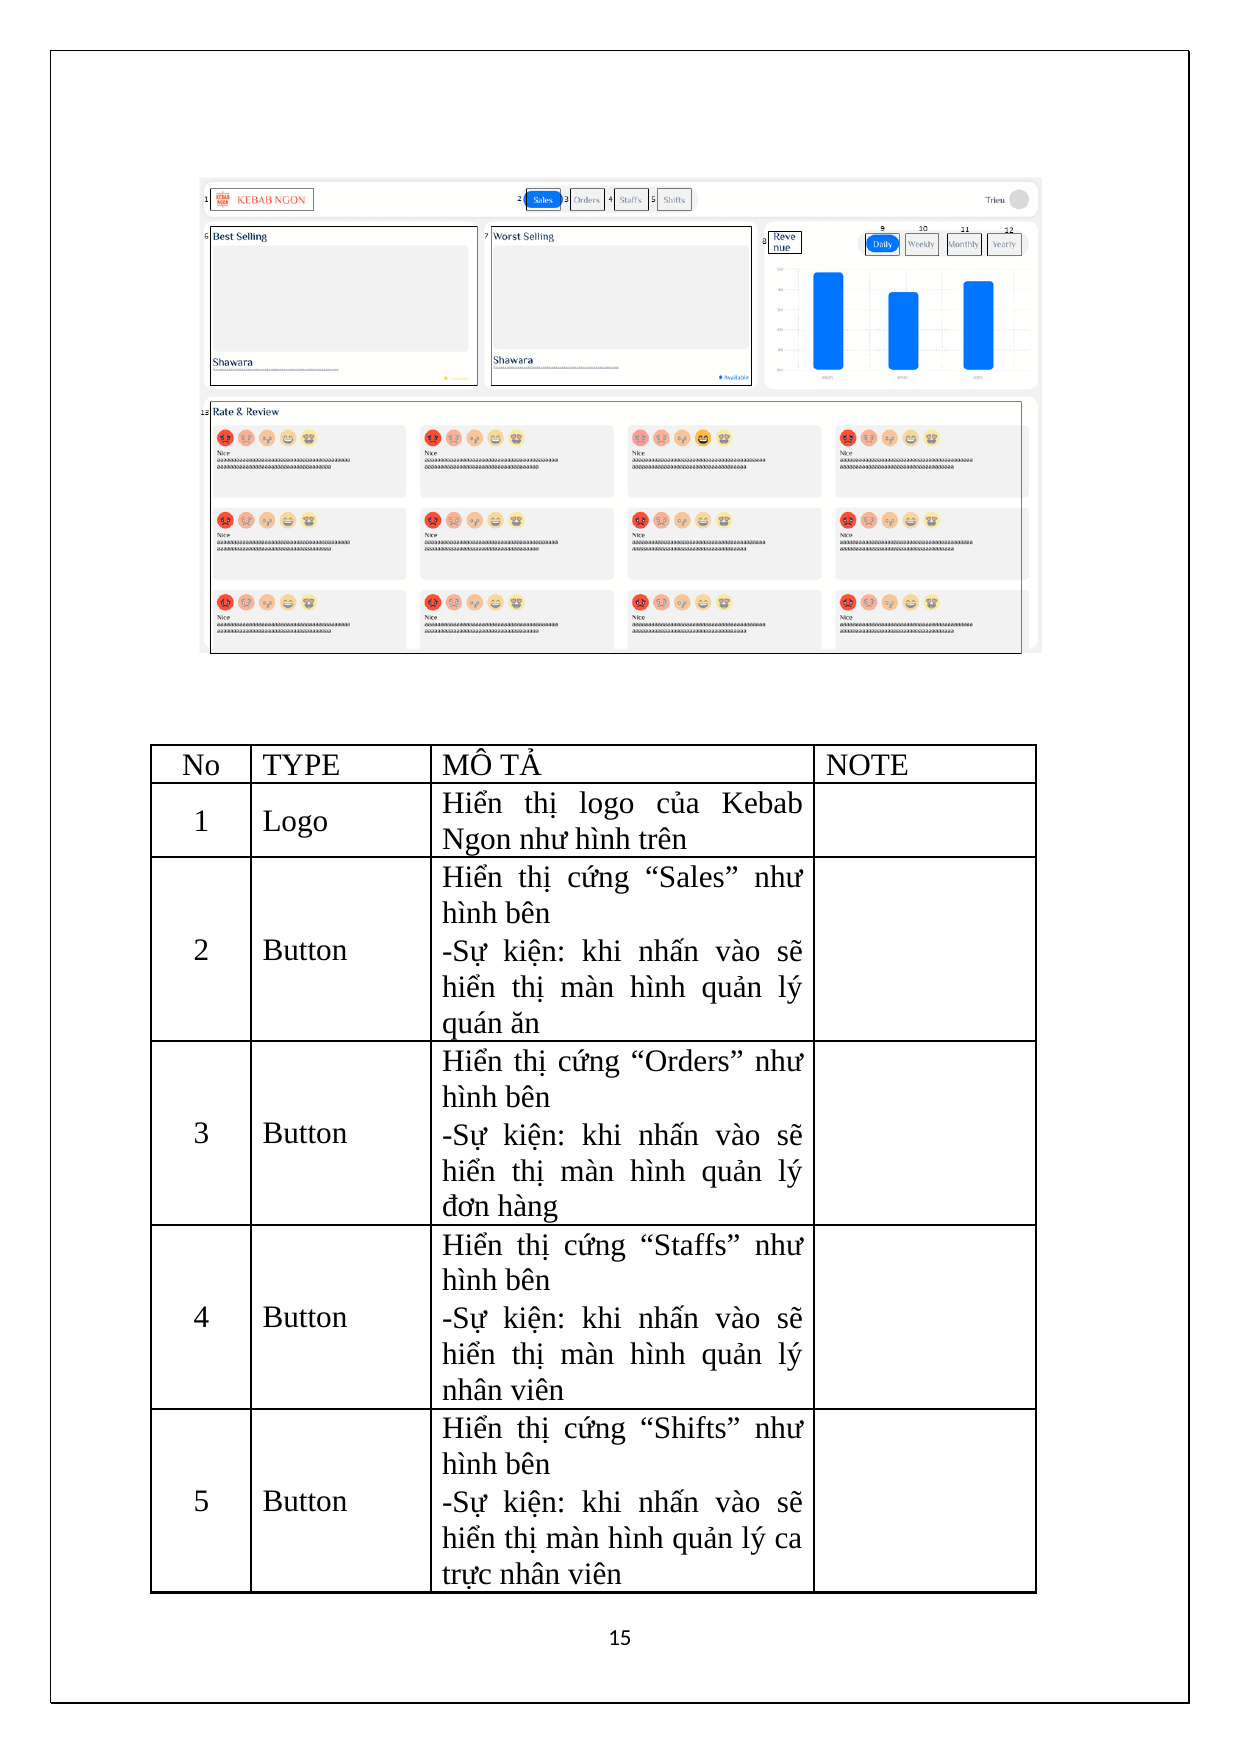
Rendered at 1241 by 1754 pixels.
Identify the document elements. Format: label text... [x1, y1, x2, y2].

table_header NOTE [815, 746, 1035, 782]
table_cell 2 [152, 858, 250, 1040]
picture [150, 150, 1090, 680]
table_cell Hiển thị logo của Kebab Ngon như hình trên [432, 784, 813, 856]
table_cell 4 [152, 1226, 250, 1407]
table_cell Hiển thị cứng “Shifts” như hình bên [432, 1410, 813, 1481]
table_cell 5 [152, 1410, 250, 1591]
table_cell [815, 1410, 1035, 1591]
table_cell Button [252, 858, 430, 1040]
table_cell Hiển thị cứng “Sales” như hình bên [432, 858, 813, 930]
table_header TYPE [252, 746, 430, 782]
table_cell -Sự kiện: khi nhấn vào sẽ hiển thị màn hình quản lý quán ăn [432, 930, 813, 1040]
table_cell [815, 784, 1035, 856]
table_cell Button [252, 1226, 430, 1407]
table_cell 1 [152, 784, 250, 856]
table_cell Button [252, 1410, 430, 1591]
table_cell -Sự kiện: khi nhấn vào sẽ hiển thị màn hình quản lý nhân viên [432, 1298, 813, 1407]
table_header MÔ TẢ [432, 746, 813, 782]
table_header No [152, 746, 250, 782]
table_cell -Sự kiện: khi nhấn vào sẽ hiển thị màn hình quản lý đơn hàng [432, 1114, 813, 1224]
table_cell [815, 1042, 1035, 1224]
table_cell Button [252, 1042, 430, 1224]
table_cell Logo [252, 784, 430, 856]
table_cell 3 [152, 1042, 250, 1224]
table_cell -Sự kiện: khi nhấn vào sẽ hiển thị màn hình quản lý ca trực nhân viên [432, 1481, 813, 1591]
table_cell [815, 858, 1035, 1040]
table_cell Hiển thị cứng “Orders” như hình bên [432, 1042, 813, 1114]
table_cell [815, 1226, 1035, 1407]
table_cell Hiển thị cứng “Staffs” như hình bên [432, 1226, 813, 1298]
